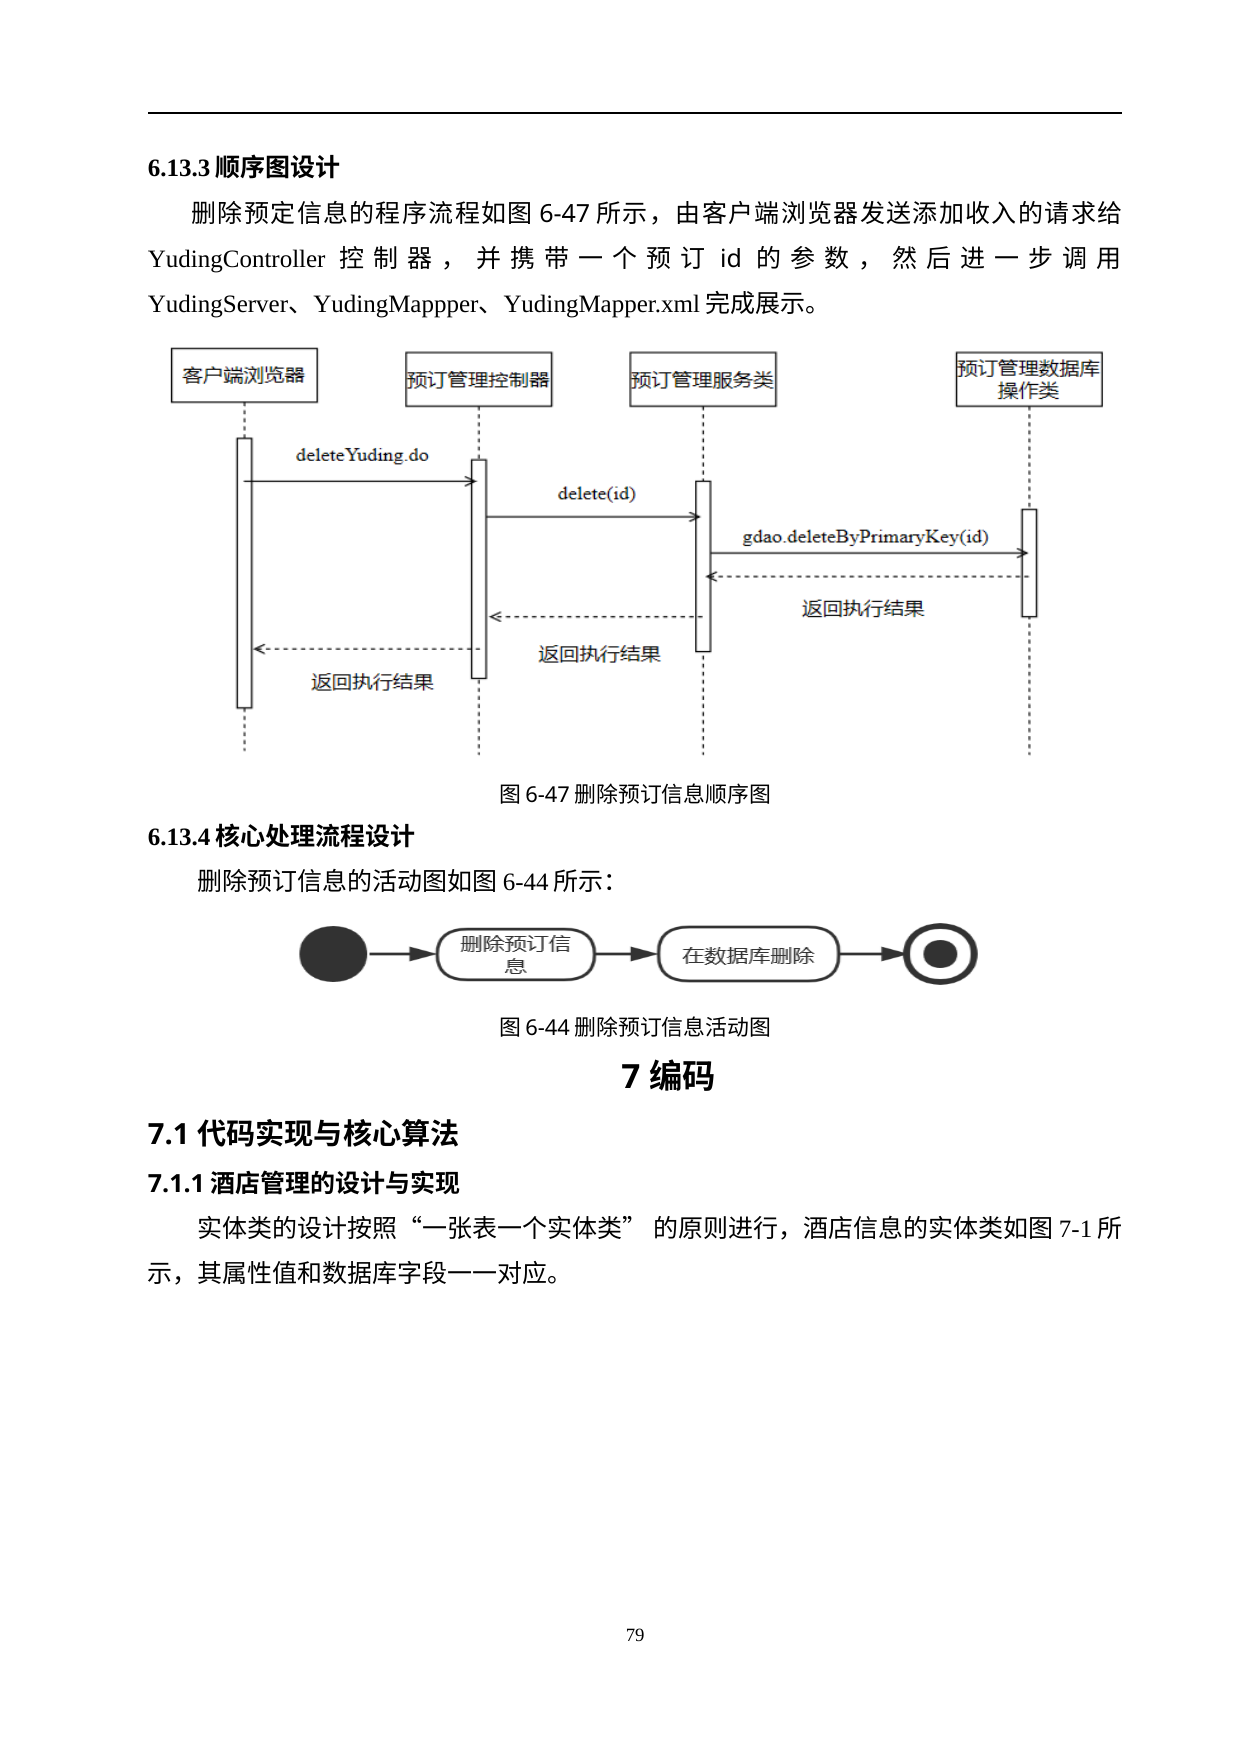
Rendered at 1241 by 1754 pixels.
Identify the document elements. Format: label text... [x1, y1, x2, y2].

subtitle 7.1 代码实现与核心算法 [148, 1110, 1122, 1153]
text 7 编码 [148, 1050, 1122, 1098]
text 删除预定信息的程序流程如图6-47所示，由客户端浏览器发送添加收入的请求给YudingController控制器，并携带一个预订id的参数，然后进一步调用YudingServer、YudingMappper、YudingMapper.xml完成展示。 [148, 193, 1122, 320]
text 图6-47删除预订信息顺序图 [148, 777, 1122, 809]
subtitle 6.13.3顺序图设计 [148, 148, 1122, 184]
text 图6-44删除预订信息活动图 [148, 1010, 1122, 1042]
text 删除预订信息的活动图如图6-44所示： [148, 862, 1122, 898]
text 实体类的设计按照“一张表一个实体类” 的原则进行，酒店信息的实体类如图7-1所示，其属性值和数据库字段一一对应。 [148, 1208, 1122, 1290]
subtitle 6.13.4核心处理流程设计 [148, 817, 1122, 853]
picture [147, 328, 1122, 770]
picture [286, 907, 984, 1003]
subtitle 7.1.1酒店管理的设计与实现 [148, 1163, 1122, 1199]
